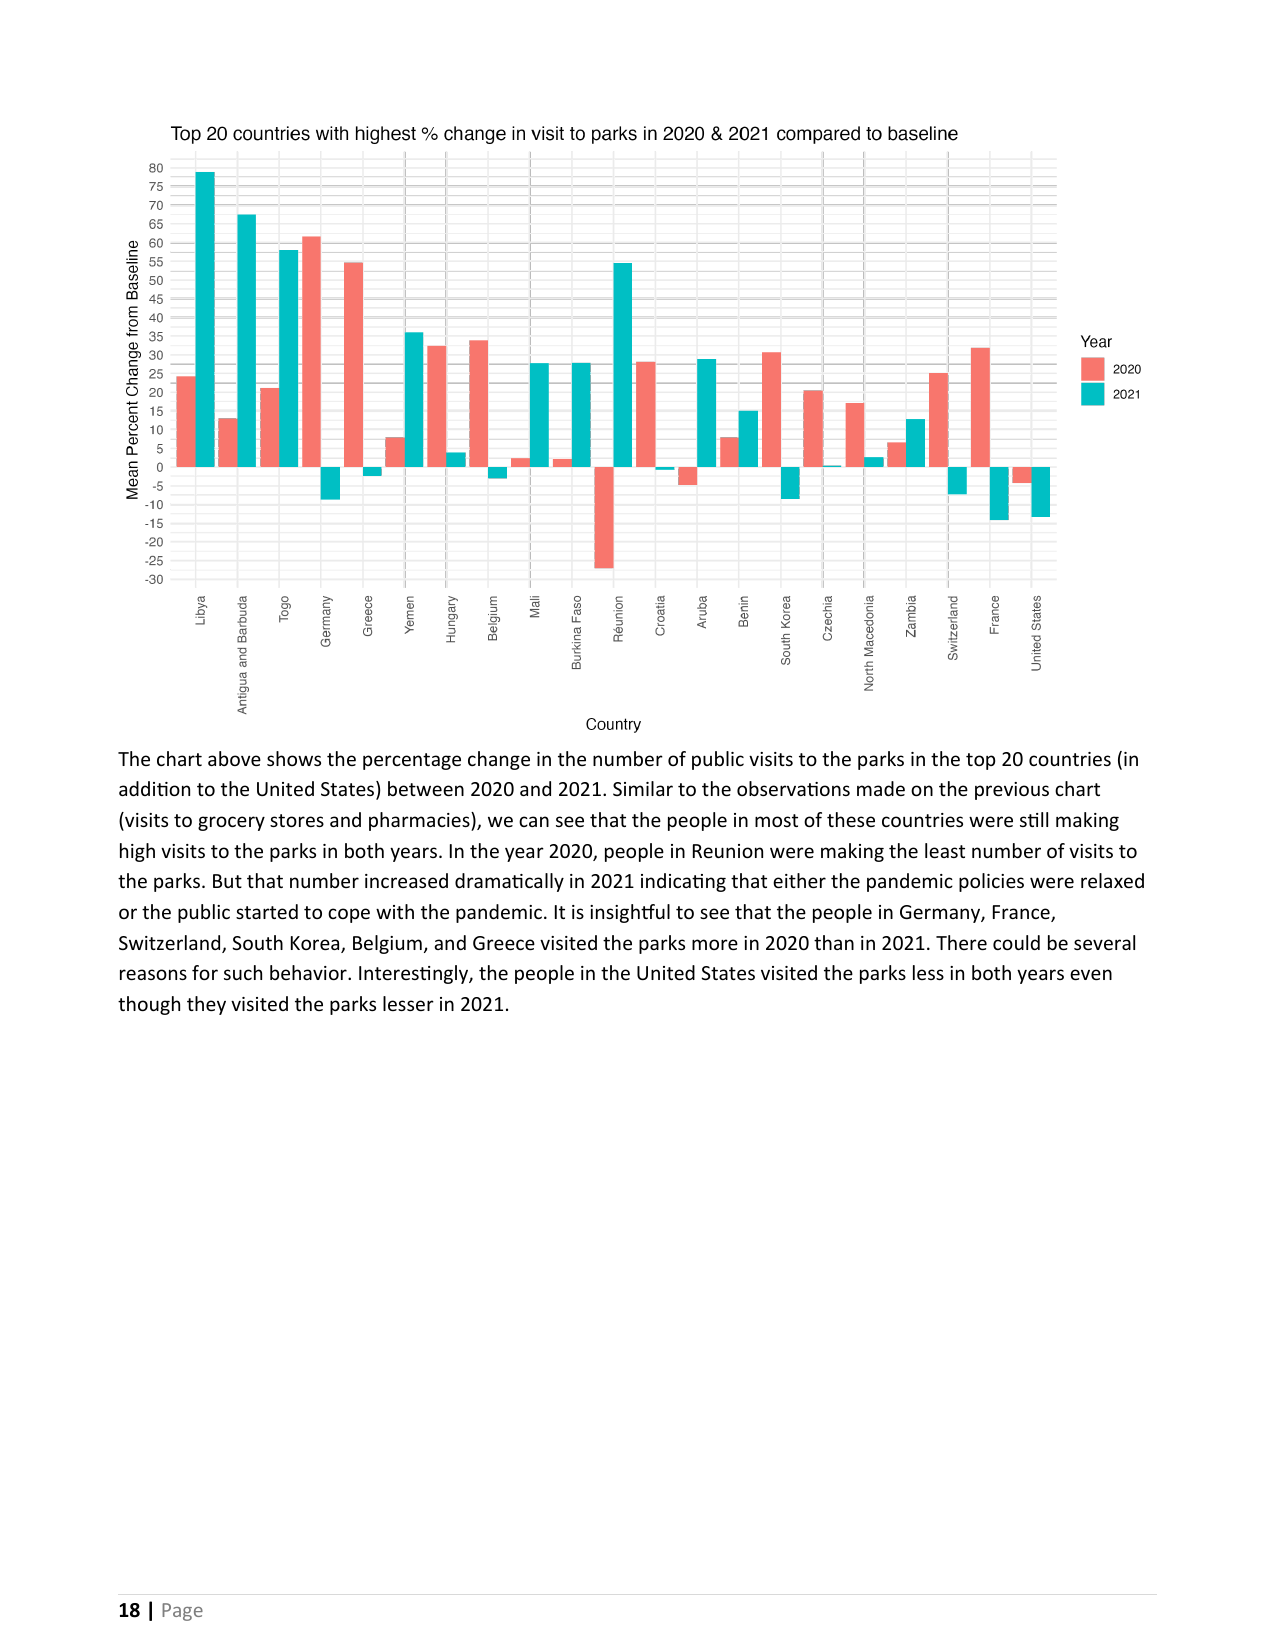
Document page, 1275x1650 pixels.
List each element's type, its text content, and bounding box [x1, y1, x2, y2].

text The chart above shows the percentage change in the number of public visits to the parks in the top 20 countries (in addition to the United States) between 2020 and 2021. Similar to the observations made on the previous chart (visits to grocery stores and pharmacies), we can see that the people in most of these countries were still making high visits to the parks in both years. In the year 2020, people in Reunion were making the least number of visits to the parks. But that number increased dramatically in 2021 indicating that either the pandemic policies were relaxed or the public started to cope with the pandemic. It is insightful to see that the people in Germany, France, Switzerland, South Korea, Belgium, and Greece visited the parks more in 2020 than in 2021. There could be several reasons for such behavior. Interestingly, the people in the United States visited the parks less in both years even though they visited the parks lesser in 2021. [118, 745, 1157, 1017]
picture [118, 118, 1157, 741]
